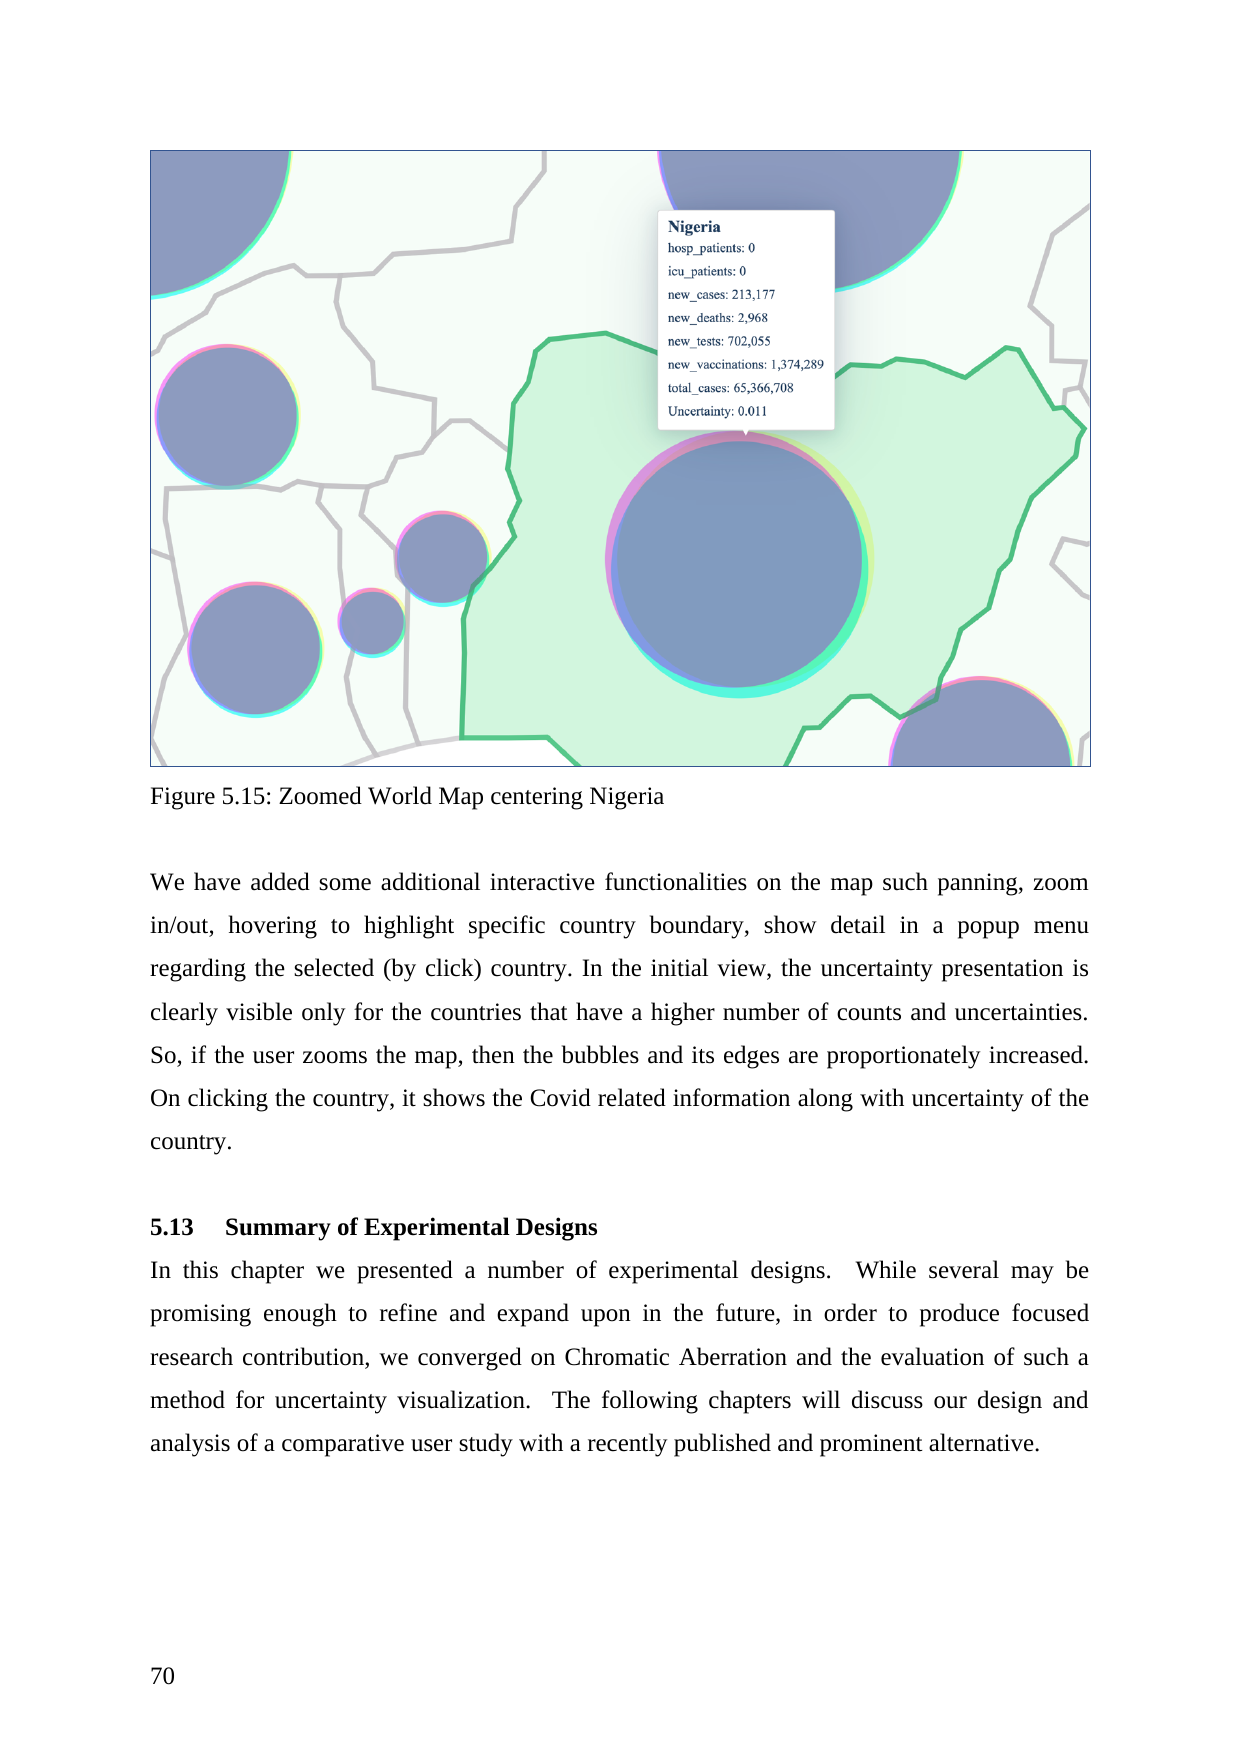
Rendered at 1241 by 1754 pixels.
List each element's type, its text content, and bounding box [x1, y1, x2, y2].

text In this chapter we presented a number of experimental designs. While several may be promising enough to refine and expand upon in the future, in order to produce focused research contribution, we converged on Chromatic Aberration and the evaluation of such a method for uncertainty visualization. The following chapters will discuss our design and analysis of a comparative user study with a recently published and prominent alternative. [150, 1255, 1090, 1457]
text We have added some additional interactive functionalities on the map such panning, zoom in/out, hovering to highlight specific country boundary, show detail in a popup menu regarding the selected (by click) country. In the initial view, the uncertainty presentation is clearly visible only for the countries that have a higher number of counts and uncertainties. So, if the user zooms the map, then the bubbles and its edges are proportionately increased. On clicking the country, it shows the Covid related information along with uncertainty of the country. [150, 867, 1090, 1155]
picture [151, 151, 1090, 766]
text Figure 5.15: Zoomed World Map centering Nigeria [150, 781, 1090, 810]
text 5.13 Summary of Experimental Designs [150, 1212, 1090, 1241]
